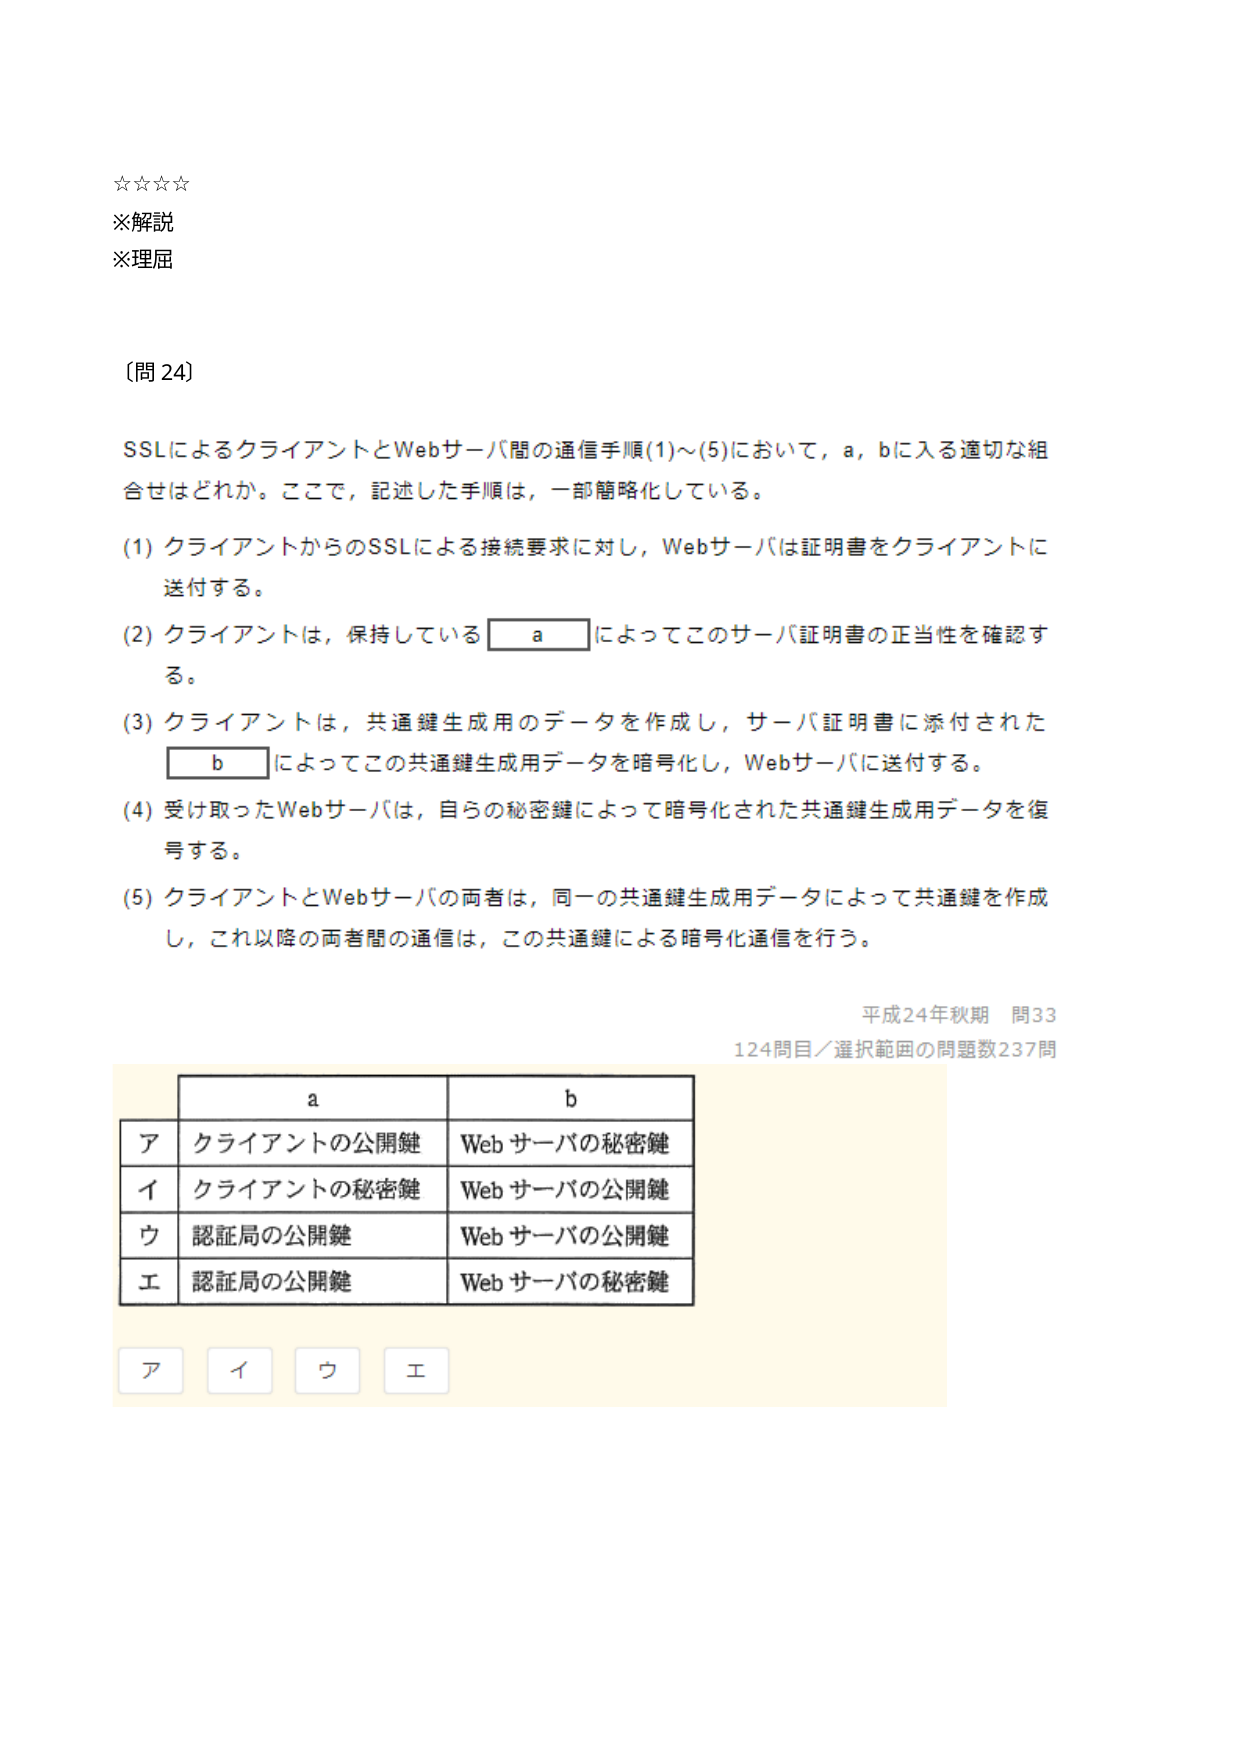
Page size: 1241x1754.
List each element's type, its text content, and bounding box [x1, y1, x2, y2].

text ※理屈 [112, 239, 1128, 277]
text ※解説 [112, 202, 1128, 239]
picture [112, 427, 1057, 1063]
text 〔問24〕 [112, 352, 1128, 389]
picture [112, 1064, 947, 1407]
text ☆☆☆☆ [112, 164, 1128, 202]
